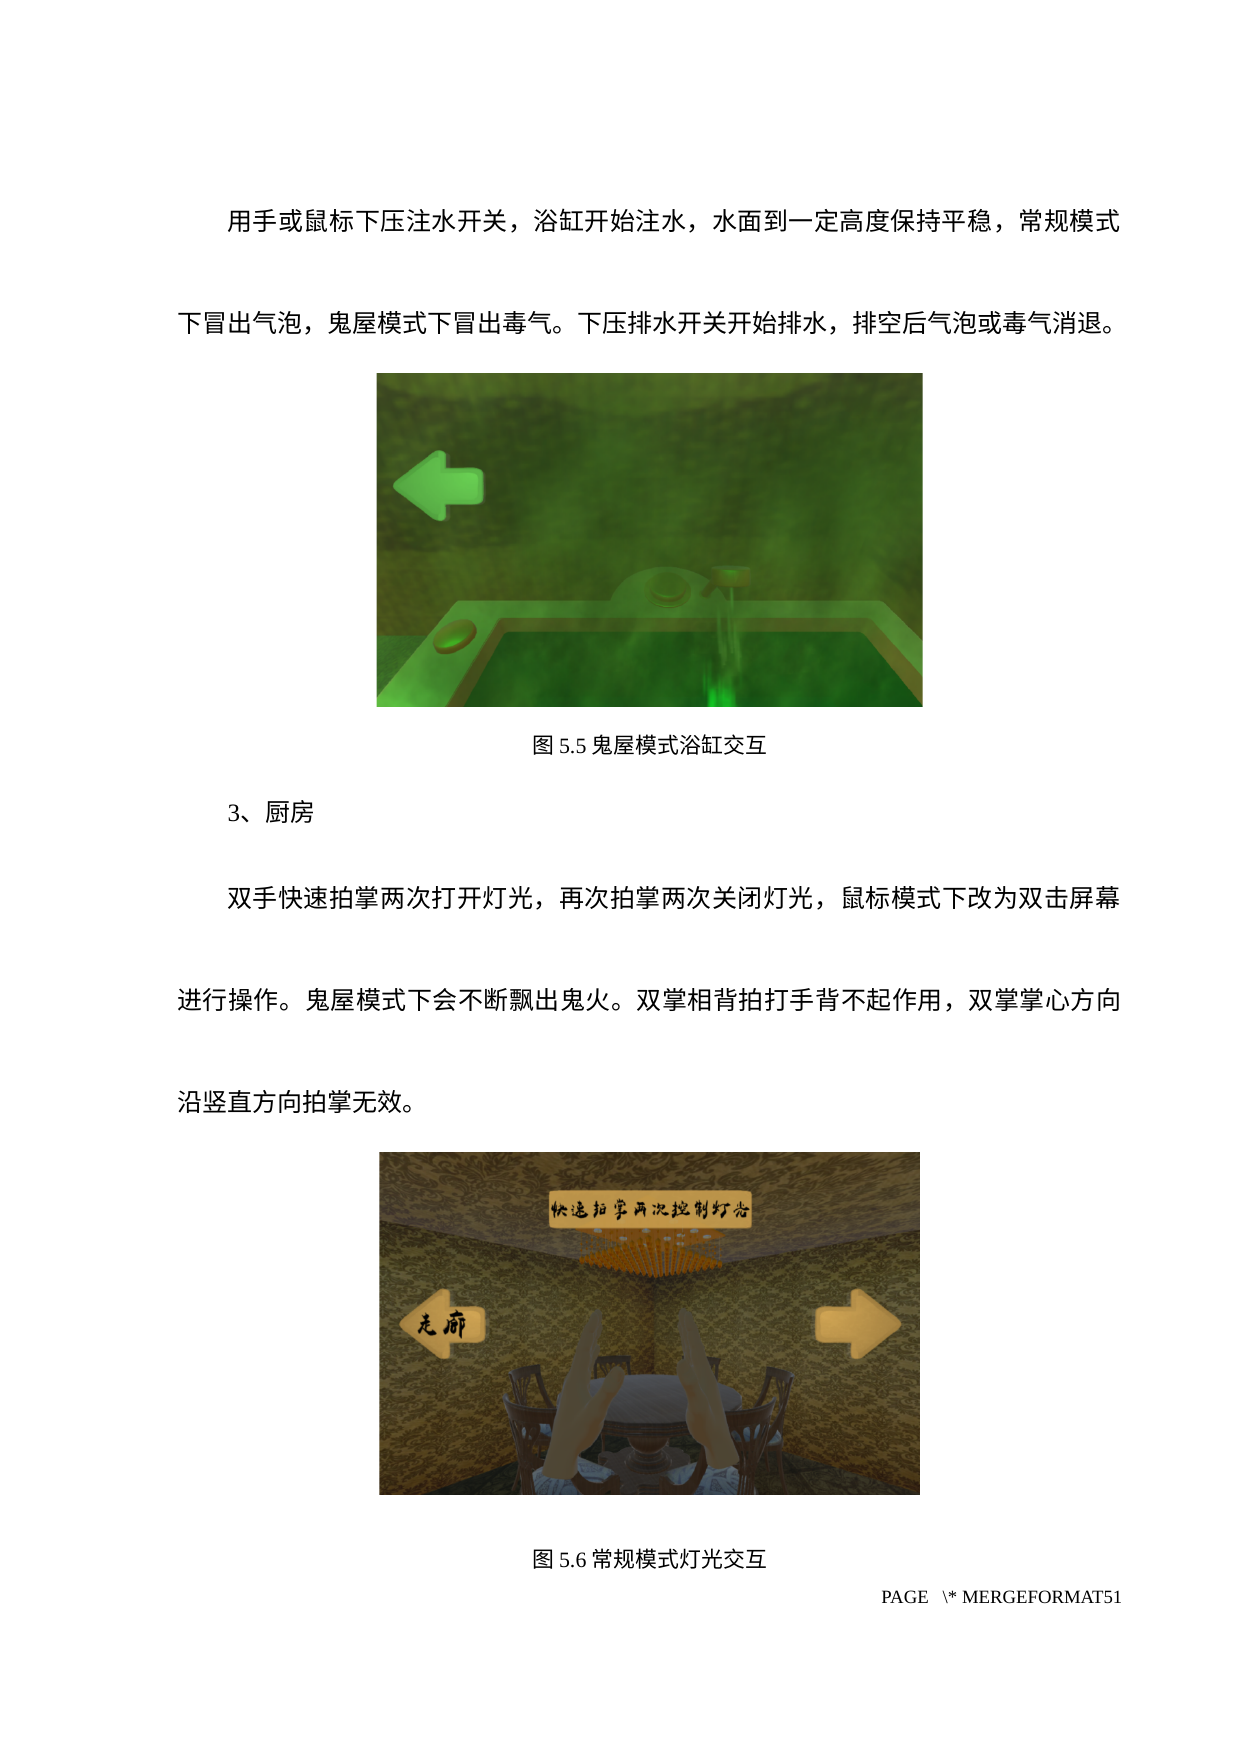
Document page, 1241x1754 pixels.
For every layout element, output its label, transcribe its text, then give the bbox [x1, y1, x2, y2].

list 厨房 [177, 777, 1122, 845]
text 用手或鼠标下压注水开关，浴缸开始注水，水面到一定高度保持平稳，常规模式下冒出气泡，鬼屋模式下冒出毒气。下压排水开关开始排水，排空后气泡或毒气消退。 [177, 185, 1122, 355]
picture [379, 1152, 920, 1495]
text 双手快速拍掌两次打开灯光，再次拍掌两次关闭灯光，鼠标模式下改为双击屏幕进行操作。鬼屋模式下会不断飘出鬼火。双掌相背拍打手背不起作用，双掌掌心方向沿竖直方向拍掌无效。 [177, 863, 1122, 1135]
picture [376, 373, 923, 707]
text 图5.6 常规模式灯光交互 [177, 1541, 1122, 1575]
text 图5.5 鬼屋模式浴缸交互 [177, 727, 1122, 761]
